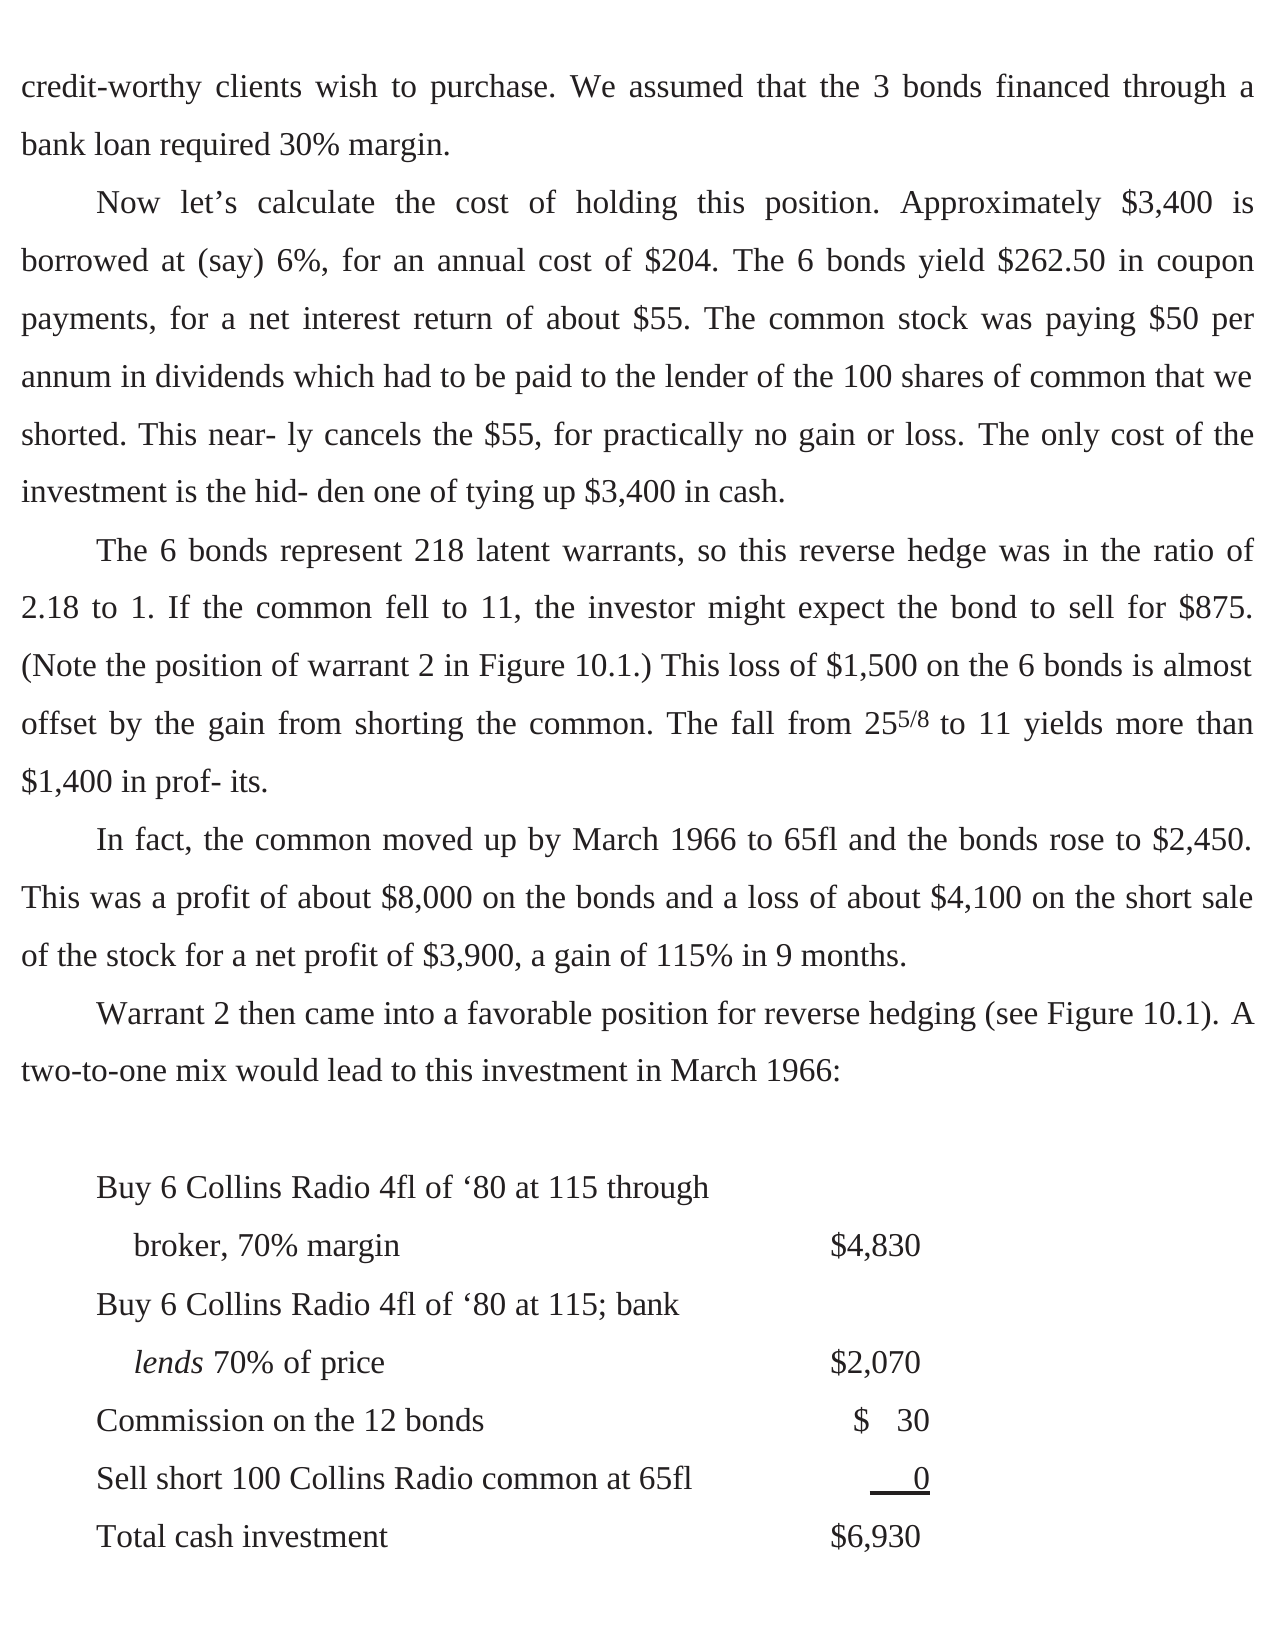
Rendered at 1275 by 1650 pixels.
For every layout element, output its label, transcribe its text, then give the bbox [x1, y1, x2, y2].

text Commission on the 12 bonds $ 30 Sell short 100 Collins Radio common at 65fl 0 Total cash investment $6,930 [96, 1400, 930, 1554]
text The 6 bonds represent 218 latent warrants, so this reverse hedge was in the ratio of 2.18 to 1. If the common fell to 11, the investor might expect the bond to sell for $875. (Note the position of warrant 2 in Figure 10.1.) This loss of $1,500 on the 6 bonds is almost offset by the gain from shorting the common. The fall from 255/8 to 11 yields more than $1,400 in prof- its. [21, 530, 1254, 799]
text lends 70% of price $2,070 [133, 1342, 1267, 1380]
text In fact, the common moved up by March 1966 to 65fl and the bonds rose to $2,450. This was a profit of about $8,000 on the bonds and a loss of about $4,100 on the short sale of the stock for a net profit of $3,900, a gain of 115% in 9 months. [21, 819, 1254, 973]
text credit-worthy clients wish to purchase. We assumed that the 3 bonds financed through a bank loan required 30% margin. [21, 67, 1254, 163]
text Now let’s calculate the cost of holding this position. Approximately $3,400 is borrowed at (say) 6%, for an annual cost of $204. The 6 bonds yield $262.50 in coupon payments, for a net interest return of about $55. The common stock was paying $50 per annum in dividends which had to be paid to the lender of the 100 shares of common that we shorted. This near- ly cancels the $55, for practically no gain or loss. The only cost of the investment is the hid- den one of tying up $3,400 in cash. [21, 183, 1255, 510]
text broker, 70% margin $4,830 [133, 1225, 1267, 1264]
text Warrant 2 then came into a favorable position for reverse hedging (see Figure 10.1). A two-to-one mix would lead to this investment in March 1966: [21, 993, 1254, 1089]
text Buy 6 Collins Radio 4fl of ‘80 at 115 through [96, 1167, 1267, 1205]
text Buy 6 Collins Radio 4fl of ‘80 at 115; bank [96, 1284, 1267, 1322]
